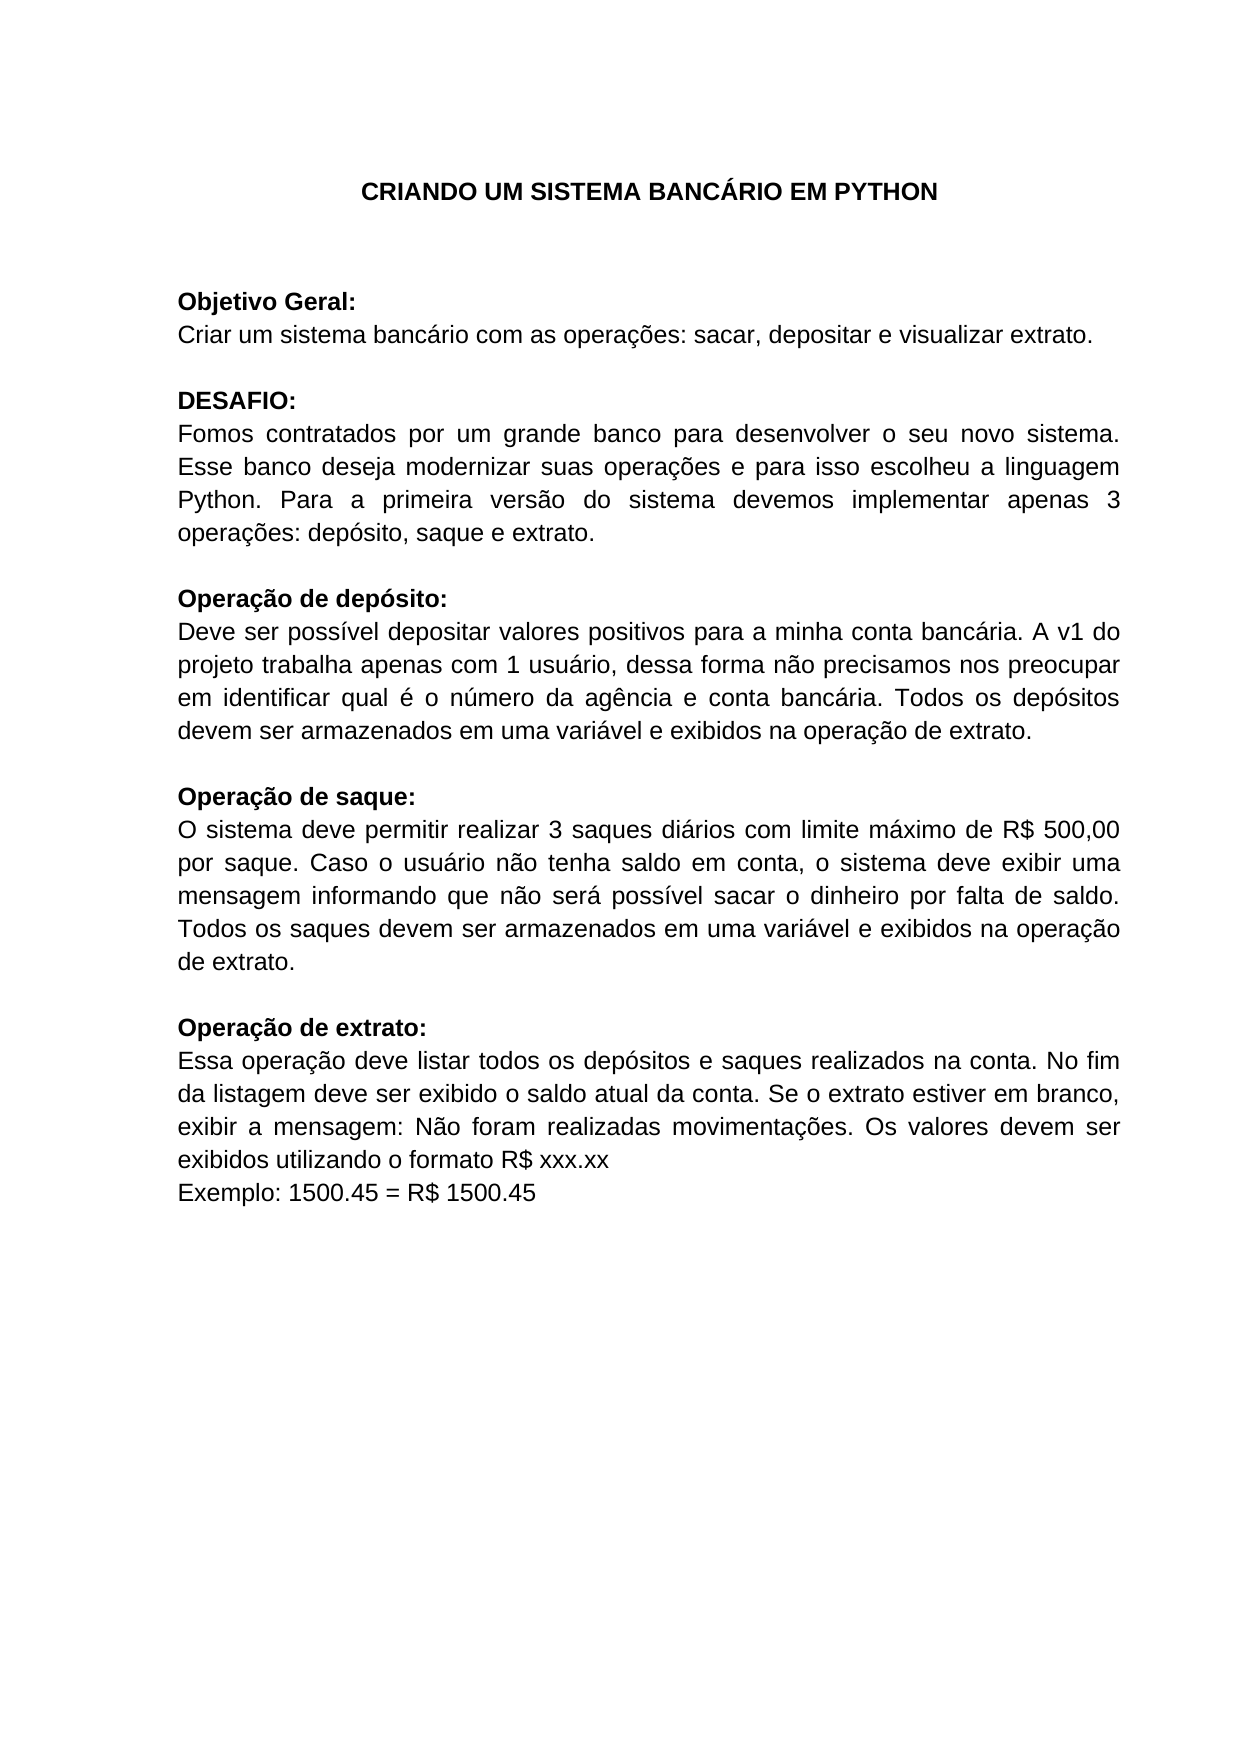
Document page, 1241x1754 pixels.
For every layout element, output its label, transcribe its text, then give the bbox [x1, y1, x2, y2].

text Essa operação deve listar todos os depósitos e saques realizados na conta. No fim da listagem deve ser exibido o saldo atual da conta. Se o extrato estiver em branco, exibir a mensagem: Não foram realizadas movimentações. Os valores devem ser exibidos utilizando o formato R$ xxx.xx [177, 1046, 1122, 1174]
text Exemplo: 1500.45 = R$ 1500.45 [177, 1178, 1122, 1207]
text Operação de saque: [177, 782, 1122, 811]
text DESAFIO: [177, 386, 1122, 414]
text O sistema deve permitir realizar 3 saques diários com limite máximo de R$ 500,00 por saque. Caso o usuário não tenha saldo em conta, o sistema deve exibir uma mensagem informando que não será possível sacar o dinheiro por falta de saldo. Todos os saques devem ser armazenados em uma variável e exibidos na operação de extrato. [177, 815, 1122, 976]
text Fomos contratados por um grande banco para desenvolver o seu novo sistema. Esse banco deseja modernizar suas operações e para isso escolheu a linguagem Python. Para a primeira versão do sistema devemos implementar apenas 3 operações: depósito, saque e extrato. [177, 419, 1122, 547]
text Objetivo Geral: [177, 287, 1122, 315]
text Criar um sistema bancário com as operações: sacar, depositar e visualizar extrato. [177, 320, 1122, 348]
text CRIANDO UM SISTEMA BANCÁRIO EM PYTHON [177, 177, 1122, 206]
text Deve ser possível depositar valores positivos para a minha conta bancária. A v1 do projeto trabalha apenas com 1 usuário, dessa forma não precisamos nos preocupar em identificar qual é o número da agência e conta bancária. Todos os depósitos devem ser armazenados em uma variável e exibidos na operação de extrato. [177, 617, 1122, 745]
text Operação de depósito: [177, 584, 1122, 613]
text Operação de extrato: [177, 1013, 1122, 1042]
